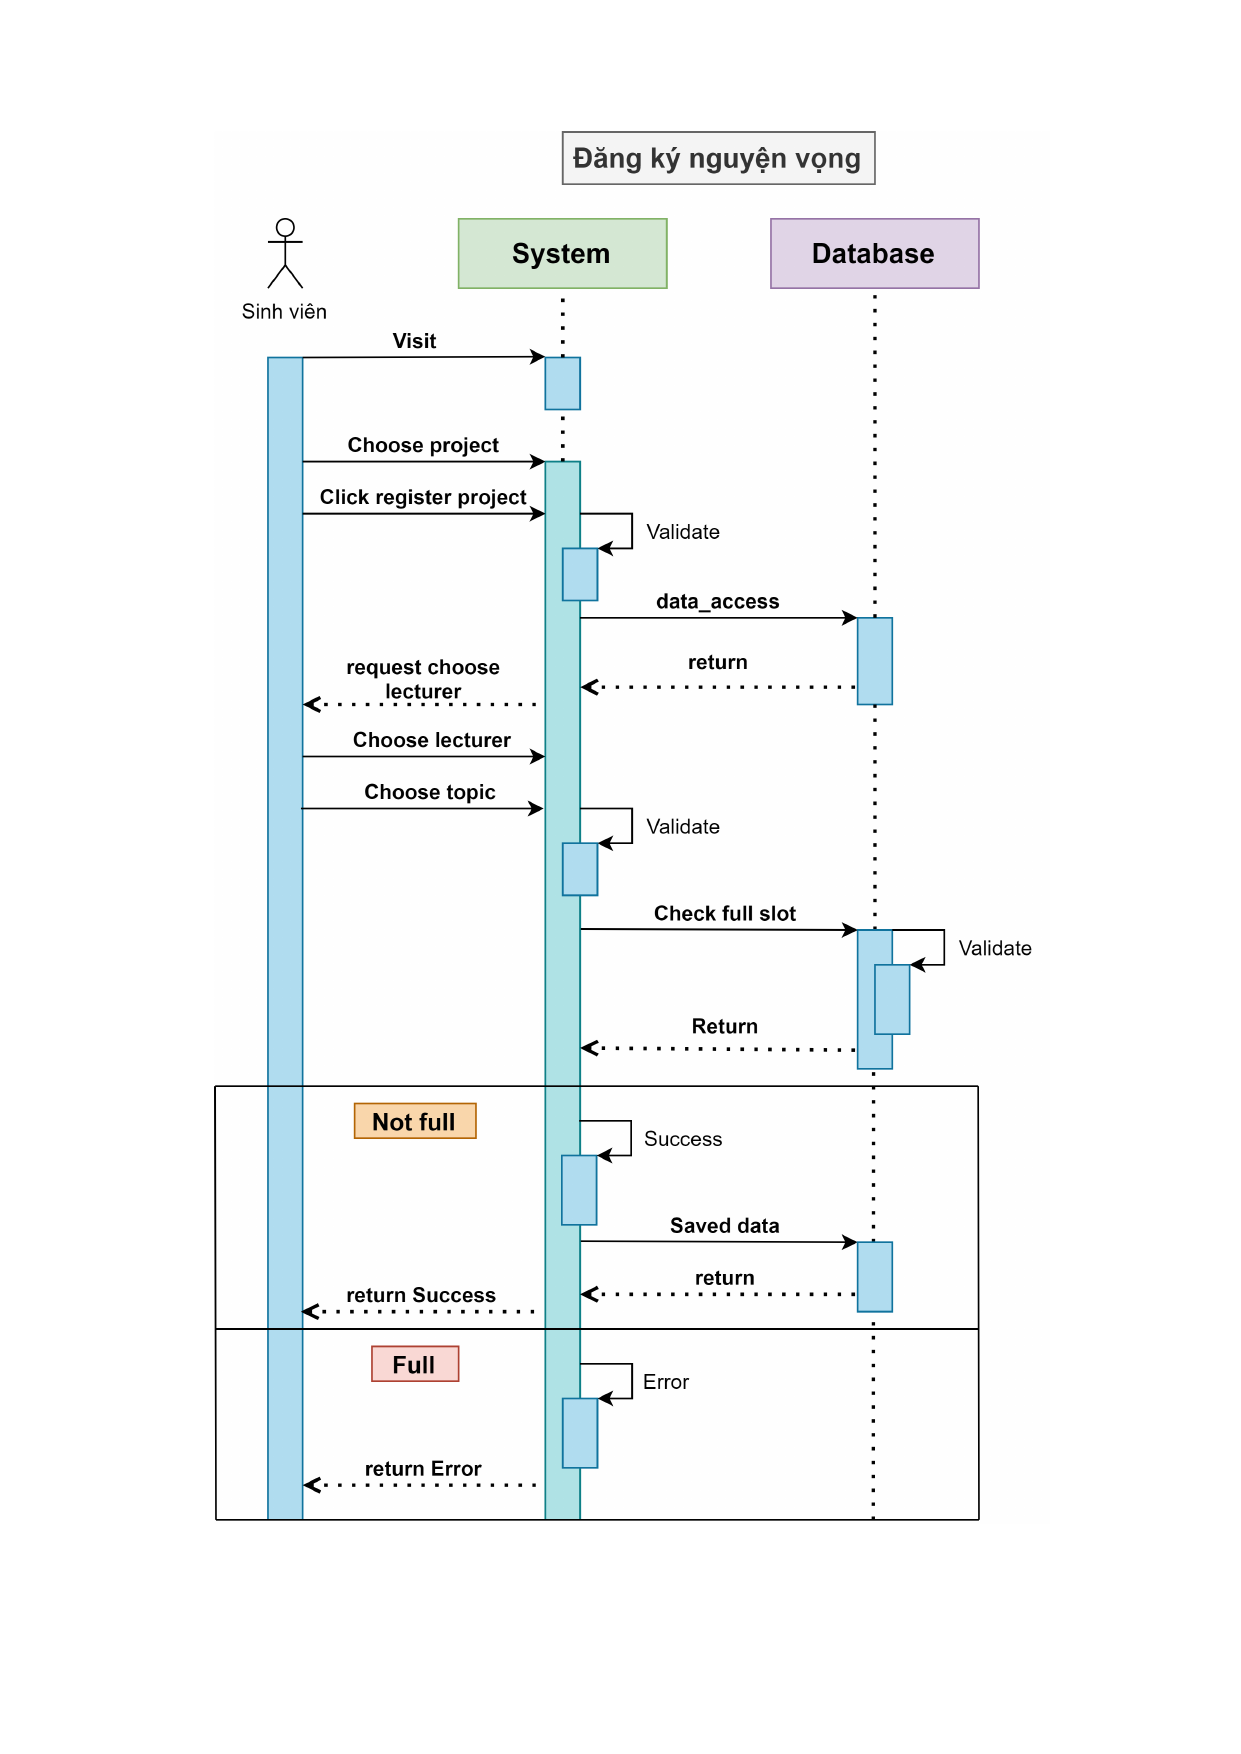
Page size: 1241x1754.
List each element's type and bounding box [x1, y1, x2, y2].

picture [214, 131, 1050, 1524]
